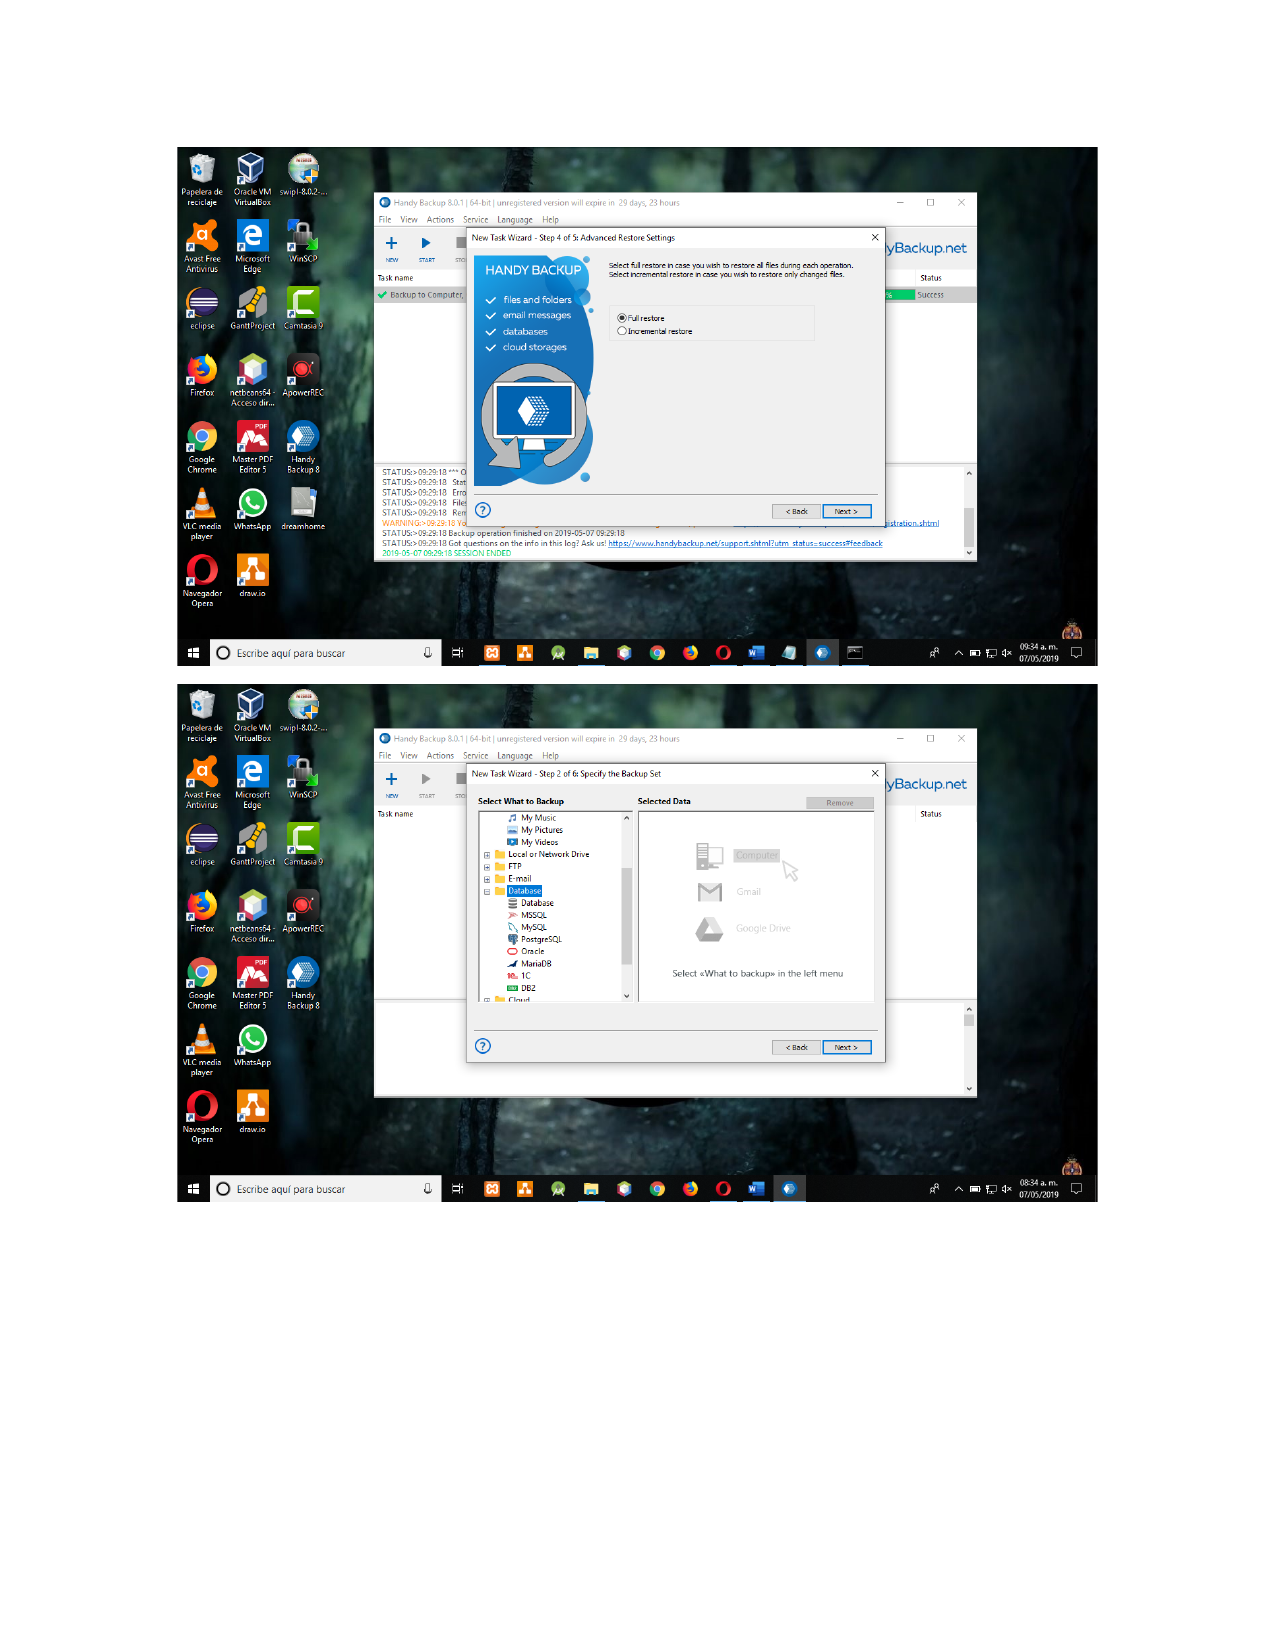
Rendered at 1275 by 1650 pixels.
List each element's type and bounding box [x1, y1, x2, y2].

picture [177, 684, 1098, 1202]
picture [177, 147, 1098, 666]
